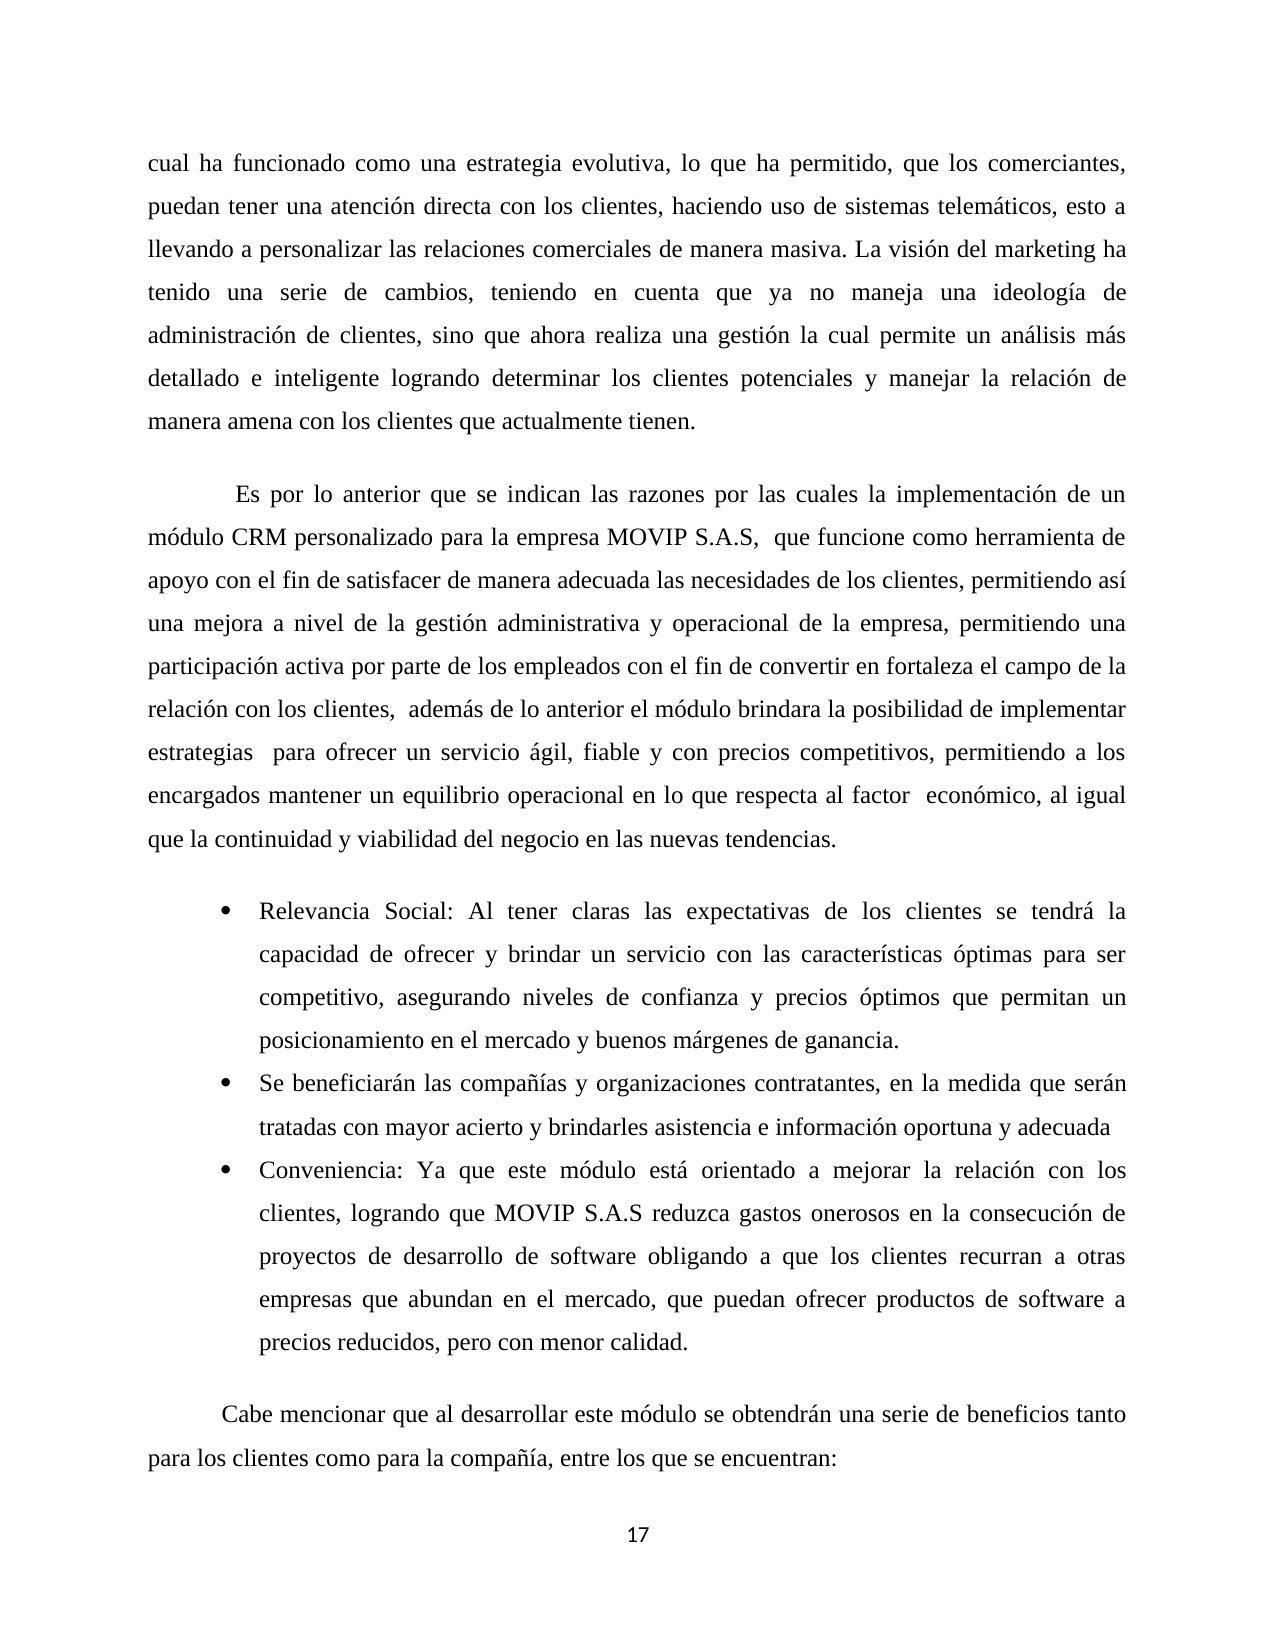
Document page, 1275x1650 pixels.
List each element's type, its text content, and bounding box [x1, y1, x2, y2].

list Relevancia Social: Al tener claras las expectativas de los clientes se tendrá la capacidad de ofrecer y brindar un servicio con las características óptimas para ser competitivo, asegurando niveles de confianza y precios óptimos que permitan un posicionamiento en el mercado y buenos márgenes de ganancia. [221, 896, 1127, 1054]
list Conveniencia: Ya que este módulo está orientado a mejorar la relación con los clientes, logrando que MOVIP S.A.S reduzca gastos onerosos en la consecución de proyectos de desarrollo de software obligando a que los clientes recurran a otras empresas que abundan en el mercado, que puedan ofrecer productos de software a precios reducidos, pero con menor calidad. [221, 1213, 1127, 1414]
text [148, 148, 1127, 435]
text Es por lo anterior que se indican las razones por las cuales la implementación de un módulo CRM personalizado para la empresa MOVIP S.A.S, que funcione como herramienta de apoyo con el fin de satisfacer de manera adecuada las necesidades de los clientes, permitiendo así una mejora a nivel de la gestión administrativa y operacional de la empresa, permitiendo una participación activa por parte de los empleados con el fin de convertir en fortaleza el campo de la relación con los clientes, además de lo anterior el módulo brindara la posibilidad de implementar estrategias para ofrecer un servicio ágil, fiable y con precios competitivos, permitiendo a los encargados mantener un equilibrio operacional en lo que respecta al factor económico, al igual que la continuidad y viabilidad del negocio en las nuevas tendencias. [148, 479, 1127, 852]
list Se beneficiarán las compañías y organizaciones contratantes, en la medida que serán tratadas con mayor acierto y brindarles asistencia e información oportuna y adecuada [221, 1098, 1127, 1169]
